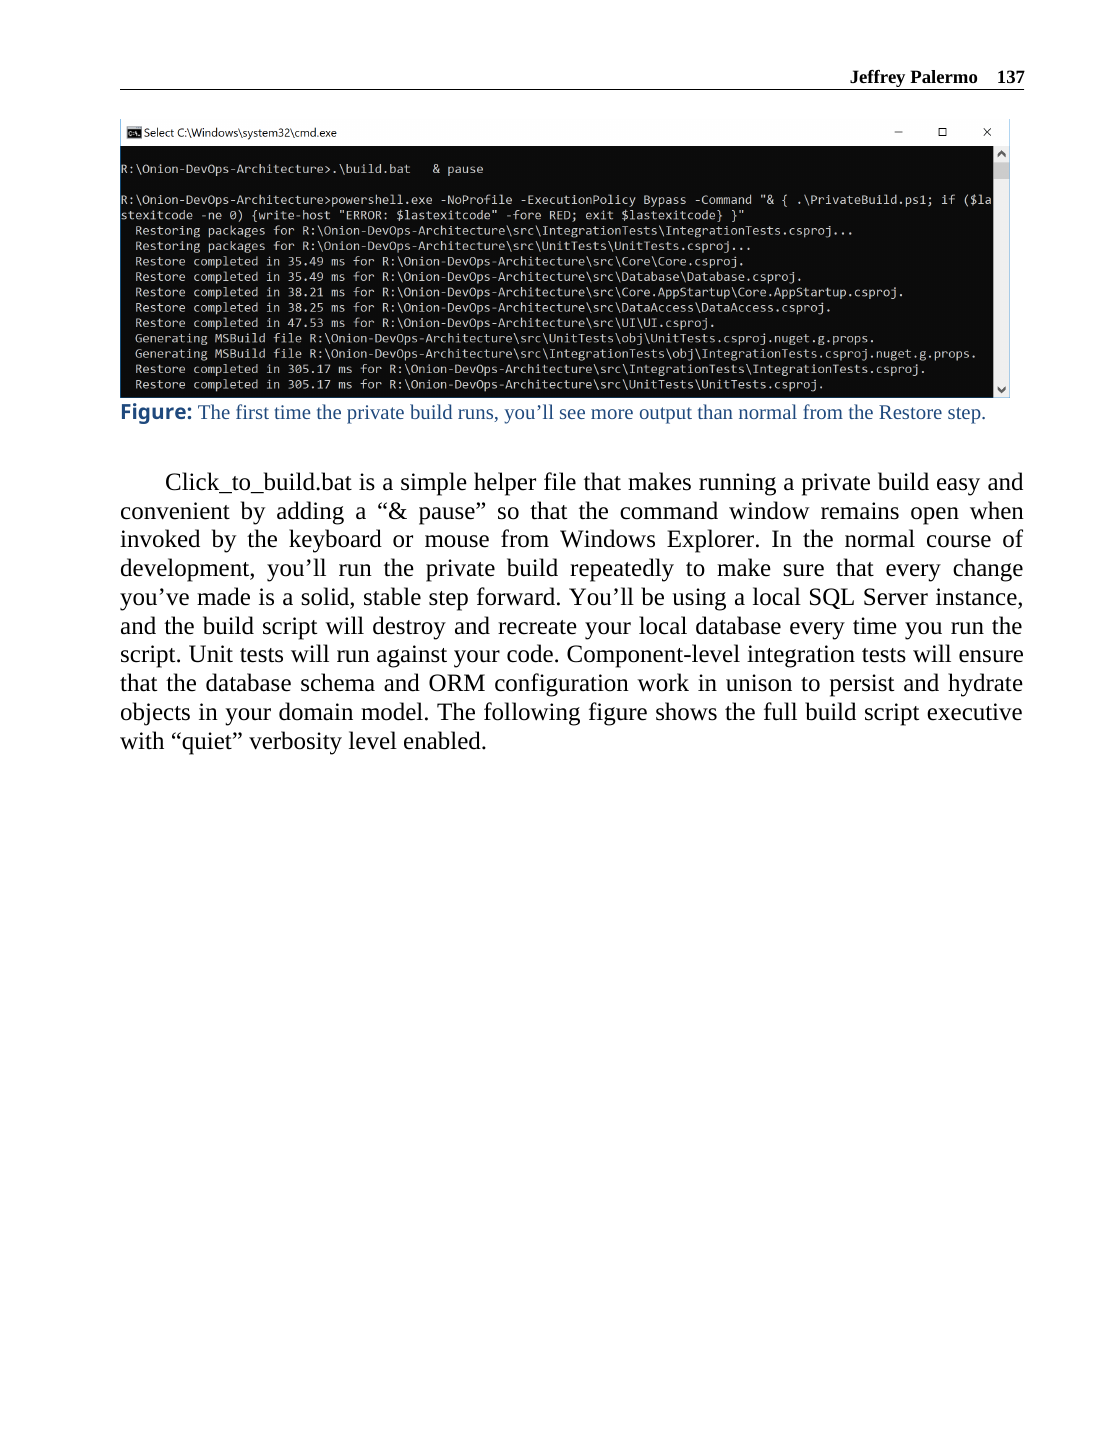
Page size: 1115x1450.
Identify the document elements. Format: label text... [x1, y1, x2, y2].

text Figure: The first time the private build runs, you’ll see more output than normal from the Restore step. [120, 397, 1024, 426]
picture [120, 119, 1010, 398]
text Click_to_build.bat is a simple helper file that makes running a private build easy and convenient by adding a “& pause” so that the command window remains open when invoked by the keyboard or mouse from Windows Explorer. In the normal course of development, you’ll run the private build repeatedly to make sure that every change you’ve made is a solid, stable step forward. You’ll be using a local SQL Server instance, and the build script will destroy and recreate your local database every time you run the script. Unit tests will run against your code. Component-level integration tests will ensure that the database schema and ORM configuration work in unison to persist and hydrate objects in your domain model. The following figure shows the full build script executive with “quiet” verbosity level enabled. [120, 467, 1024, 754]
